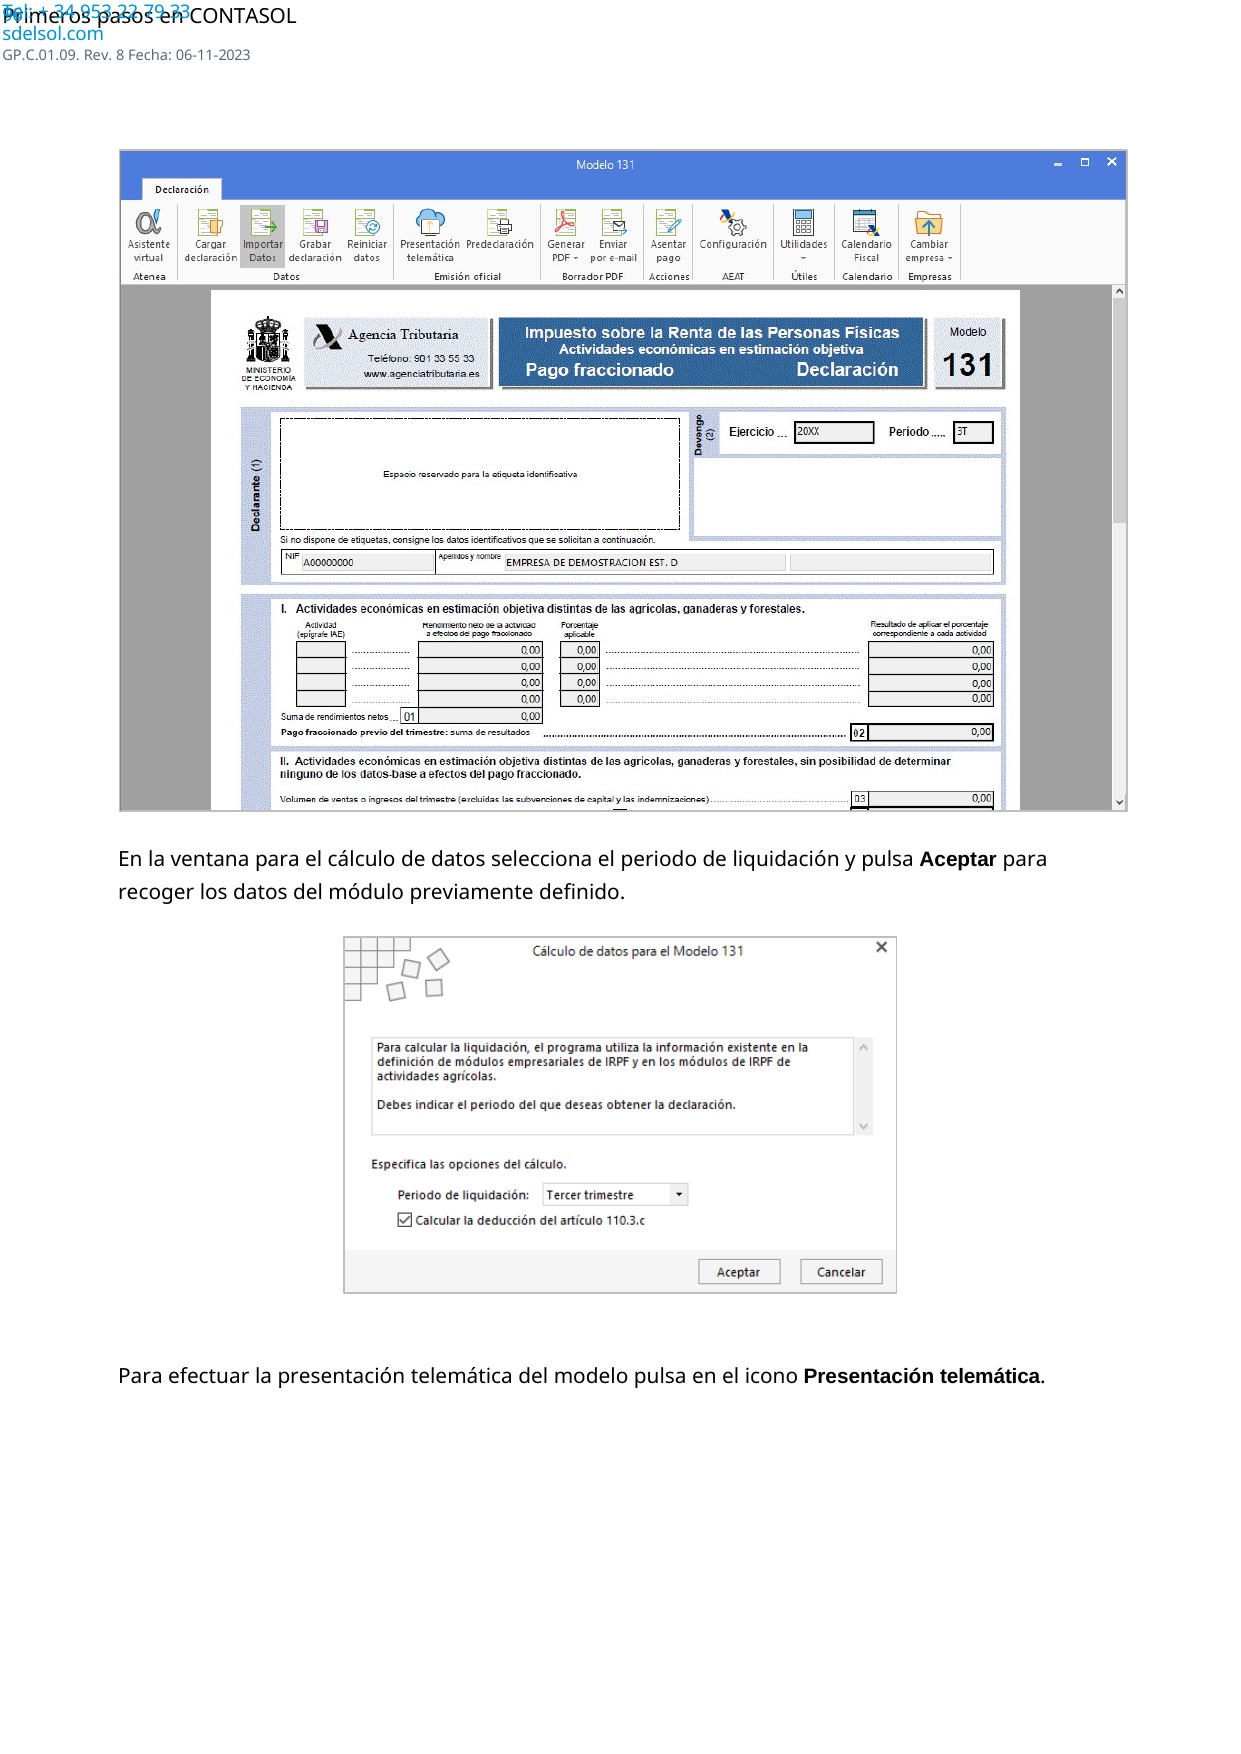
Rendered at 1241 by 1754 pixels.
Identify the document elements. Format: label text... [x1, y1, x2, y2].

text En la ventana para el cálculo de datos selecciona el periodo de liquidación y pulsa Aceptar para recoger los datos del módulo previamente definido. [118, 844, 1120, 905]
picture [120, 151, 1126, 811]
text Para efectuar la presentación telemática del modelo pulsa en el icono Presentación telemática. [118, 1361, 1137, 1390]
picture [345, 938, 896, 1292]
